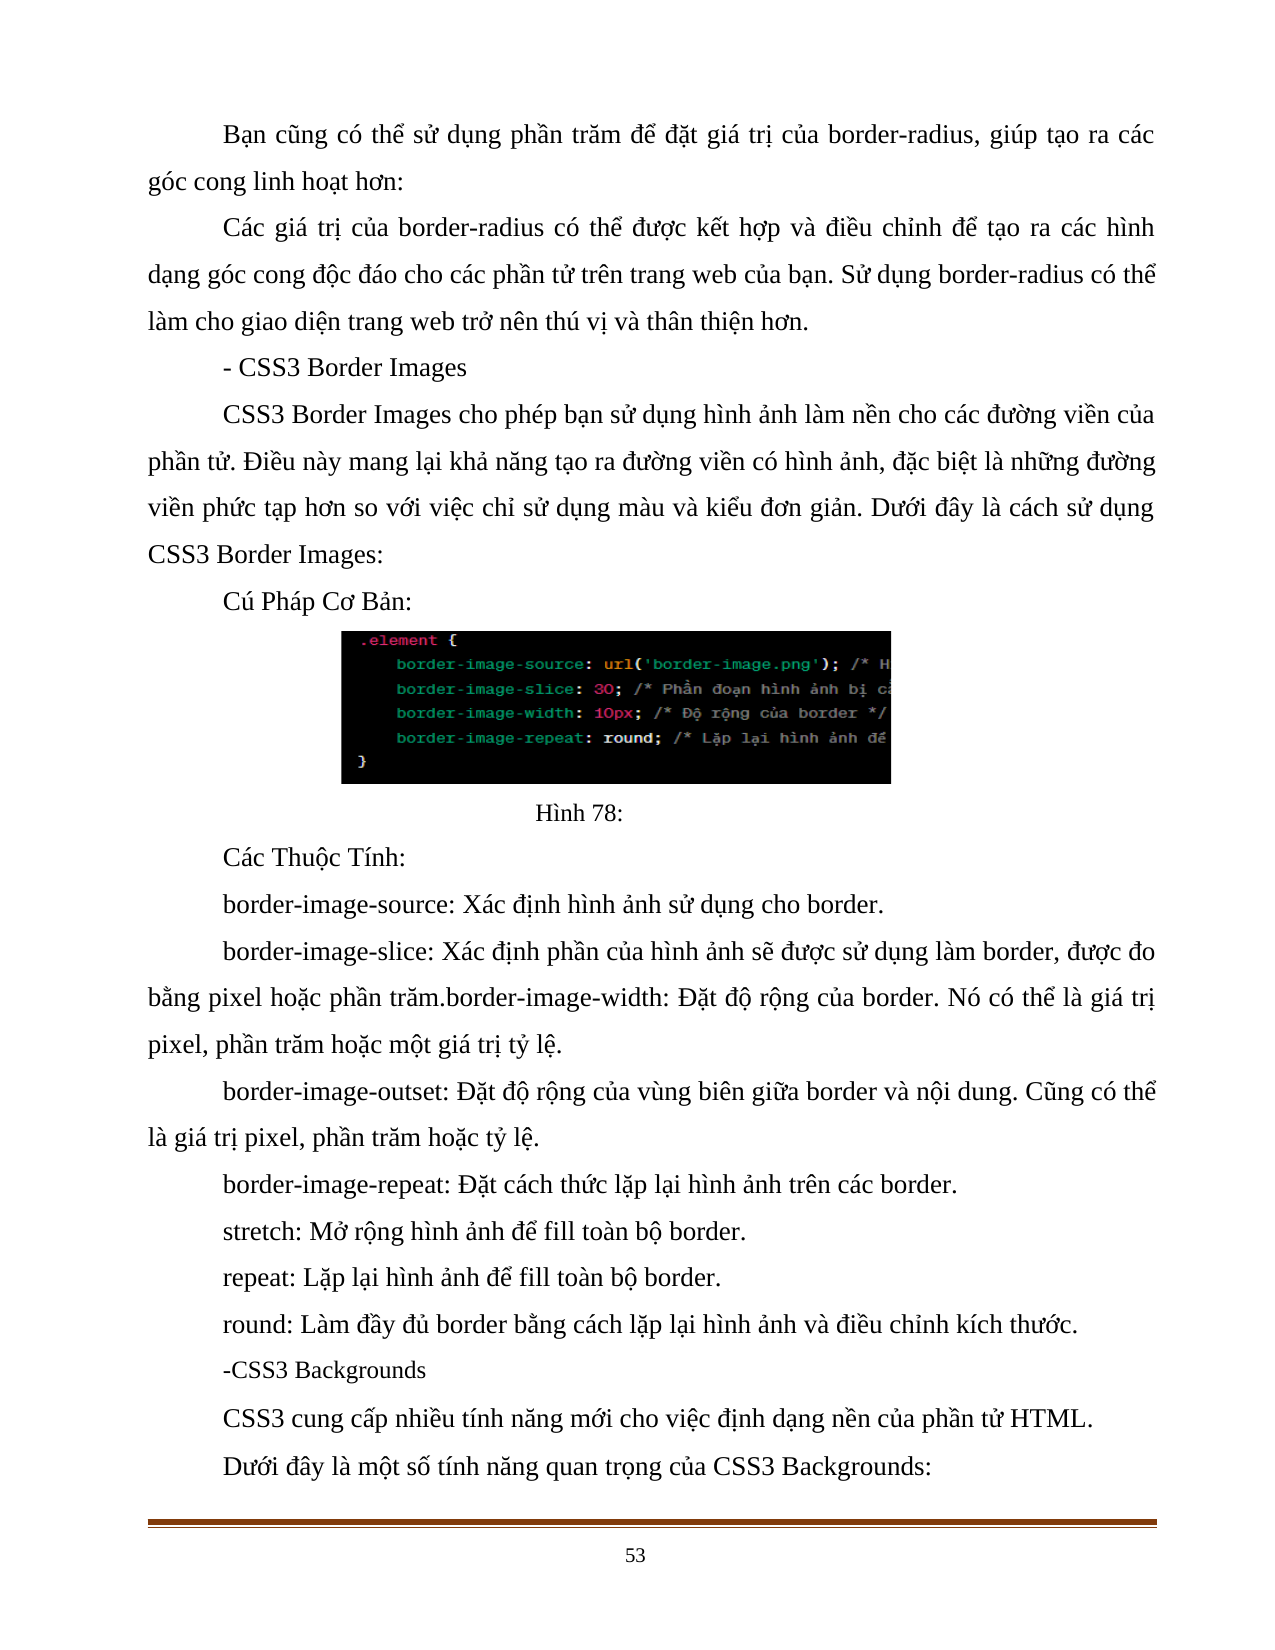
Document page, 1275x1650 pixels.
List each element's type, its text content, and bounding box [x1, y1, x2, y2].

picture [341, 631, 892, 784]
text - CSS3 Border Images [148, 351, 1157, 383]
text round: Làm đầy đủ border bằng cách lặp lại hình ảnh và điều chỉnh kích thước. [148, 1308, 1157, 1339]
text Cú Pháp Cơ Bản: [148, 585, 1157, 616]
text stretch: Mở rộng hình ảnh để fill toàn bộ border. [148, 1215, 1157, 1246]
text border-image-outset: Đặt độ rộng của vùng biên giữa border và nội dung. Cũng có thể là giá trị pixel, phần trăm hoặc tỷ lệ. [148, 1075, 1157, 1152]
text border-image-repeat: Đặt cách thức lặp lại hình ảnh trên các border. [148, 1168, 1157, 1199]
text border-image-slice: Xác định phần của hình ảnh sẽ được sử dụng làm border, được đo bằng pixel hoặc phần trăm.border-image-width: Đặt độ rộng của border. Nó có thể là giá trị pixel, phần trăm hoặc một giá trị tỷ lệ. [148, 935, 1157, 1059]
text border-image-source: Xác định hình ảnh sử dụng cho border. [148, 888, 1157, 919]
text Bạn cũng có thể sử dụng phần trăm để đặt giá trị của border-radius, giúp tạo ra các góc cong linh hoạt hơn: [148, 118, 1157, 196]
text repeat: Lặp lại hình ảnh để fill toàn bộ border. [148, 1261, 1157, 1292]
text Các Thuộc Tính: [148, 841, 1157, 872]
text CSS3 Border Images cho phép bạn sử dụng hình ảnh làm nền cho các đường viền của phần tử. Điều này mang lại khả năng tạo ra đường viền có hình ảnh, đặc biệt là những đường viền phức tạp hơn so với việc chỉ sử dụng màu và kiểu đơn giản. Dưới đây là cách sử dụng CSS3 Border Images: [148, 398, 1157, 569]
text Hình 78: [448, 798, 1157, 827]
text Các giá trị của border-radius có thể được kết hợp và điều chỉnh để tạo ra các hình dạng góc cong độc đáo cho các phần tử trên trang web của bạn. Sử dụng border-radius có thể làm cho giao diện trang web trở nên thú vị và thân thiện hơn. [148, 211, 1157, 336]
text -CSS3 Backgrounds CSS3 cung cấp nhiều tính năng mới cho việc định dạng nền của phần tử HTML. Dưới đây là một số tính năng quan trọng của CSS3 Backgrounds: [148, 1355, 1157, 1481]
